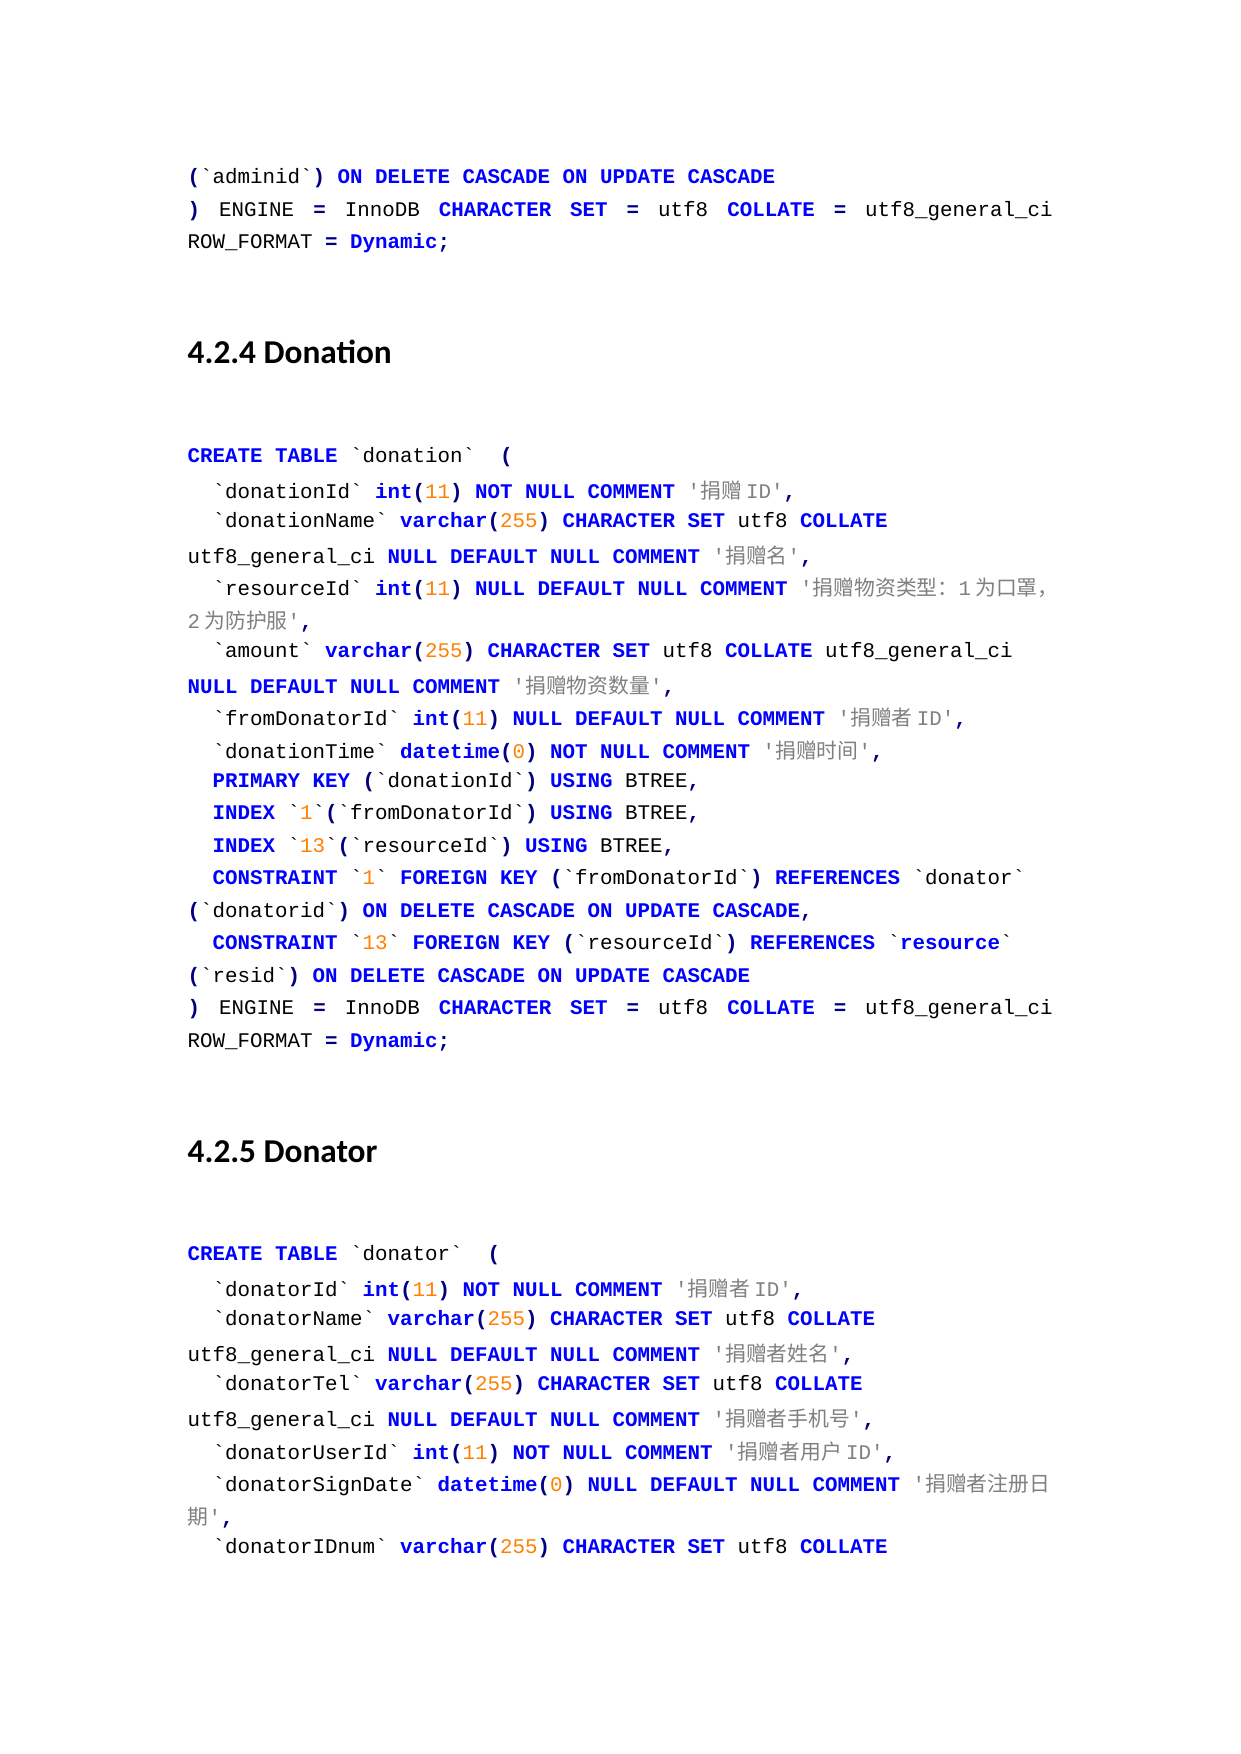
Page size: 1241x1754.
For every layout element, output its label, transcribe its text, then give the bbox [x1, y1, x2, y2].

text PRIMARY KEY (`donationId`) USING BTREE, [187, 765, 1053, 798]
text `donatorId` int(11) NOT NULL COMMENT '捐赠者ID', [187, 1271, 1053, 1304]
text `amount` varchar(255) CHARACTER SET utf8 COLLATE utf8_general_ci NULL DEFAULT NULL COMMENT '捐赠物资数量', [187, 635, 1053, 700]
text `donatorSignDate` datetime(0) NULL DEFAULT NULL COMMENT '捐赠者注册日期', [187, 1466, 1053, 1531]
text `donatorUserId` int(11) NOT NULL COMMENT '捐赠者用户ID', [187, 1434, 1053, 1466]
text `donationName` varchar(255) CHARACTER SET utf8 COLLATE utf8_general_ci NULL DEFAULT NULL COMMENT '捐赠名', [187, 505, 1053, 570]
text `donatorName` varchar(255) CHARACTER SET utf8 COLLATE utf8_general_ci NULL DEFAULT NULL COMMENT '捐赠者姓名', [187, 1304, 1053, 1369]
text `donatorTel` varchar(255) CHARACTER SET utf8 COLLATE utf8_general_ci NULL DEFAULT NULL COMMENT '捐赠者手机号', [187, 1369, 1053, 1434]
text `resourceId` int(11) NULL DEFAULT NULL COMMENT '捐赠物资类型：1为口罩，2为防护服', [187, 570, 1053, 635]
text `donationTime` datetime(0) NOT NULL COMMENT '捐赠时间', [187, 733, 1053, 765]
text `donationId` int(11) NOT NULL COMMENT '捐赠ID', [187, 473, 1053, 505]
text ) ENGINE = InnoDB CHARACTER SET = utf8 COLLATE = utf8_general_ci ROW_FORMAT = Dynamic; [187, 194, 1053, 259]
text INDEX `1`(`fromDonatorId`) USING BTREE, [187, 798, 1053, 830]
text CONSTRAINT `1` FOREIGN KEY (`fromDonatorId`) REFERENCES `donator` (`donatorid`) ON DELETE CASCADE ON UPDATE CASCADE, [187, 863, 1053, 928]
text `fromDonatorId` int(11) NULL DEFAULT NULL COMMENT '捐赠者ID', [187, 700, 1053, 733]
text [187, 1531, 1053, 1564]
text CONSTRAINT `13` FOREIGN KEY (`resourceId`) REFERENCES `resource` (`resid`) ON DELETE CASCADE ON UPDATE CASCADE [187, 928, 1053, 993]
text CREATE TABLE `donator` ( [187, 1239, 1053, 1271]
text ) ENGINE = InnoDB CHARACTER SET = utf8 COLLATE = utf8_general_ci ROW_FORMAT = Dynamic; [187, 993, 1053, 1058]
text CREATE TABLE `donation` ( [187, 440, 1053, 473]
text INDEX `13`(`resourceId`) USING BTREE, [187, 830, 1053, 863]
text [187, 162, 1053, 194]
subtitle 4.2.4 Donation [187, 319, 1053, 384]
subtitle 4.2.5 Donator [187, 1117, 1053, 1182]
